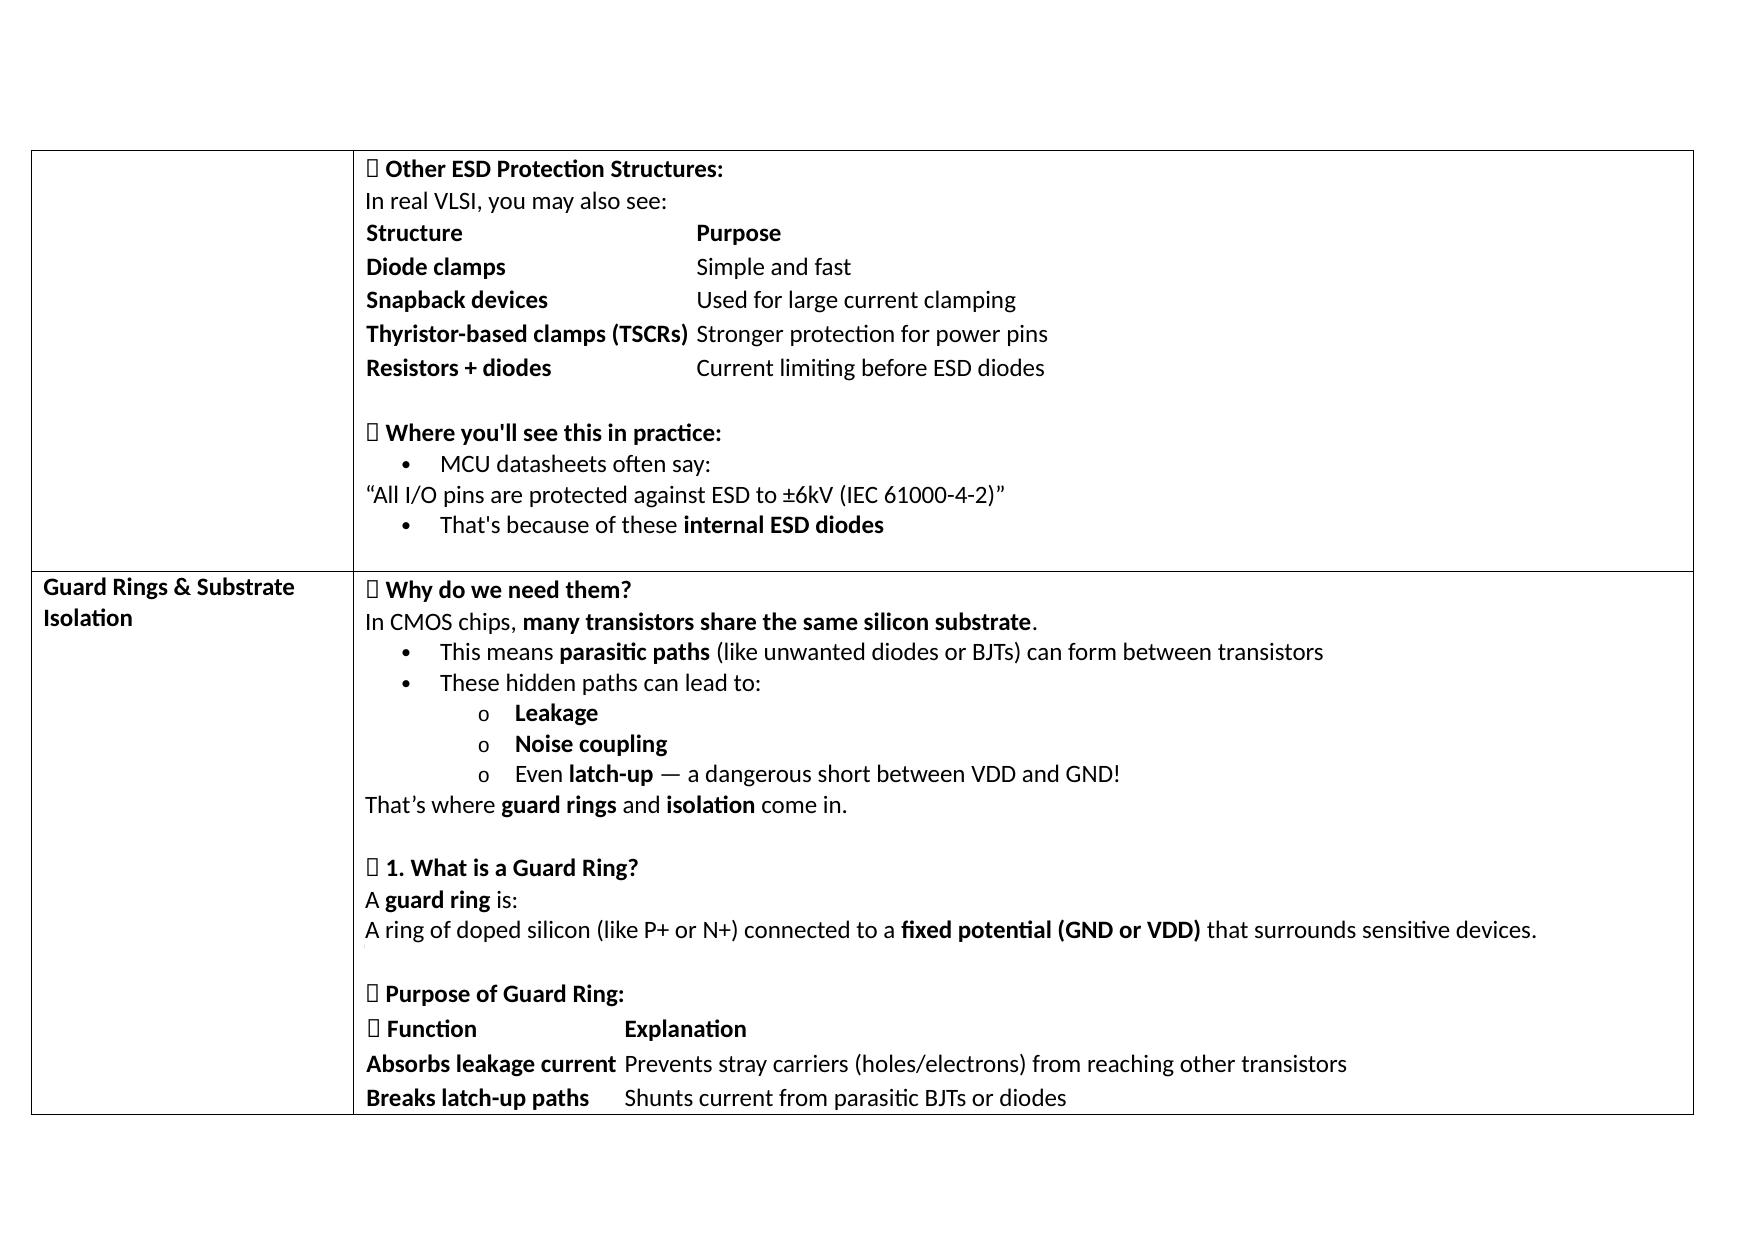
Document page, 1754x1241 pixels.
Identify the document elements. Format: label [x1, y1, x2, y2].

table_cell [32, 572, 353, 1114]
table_cell [354, 572, 1693, 1114]
table_cell [32, 151, 353, 571]
table_cell [354, 151, 1693, 571]
